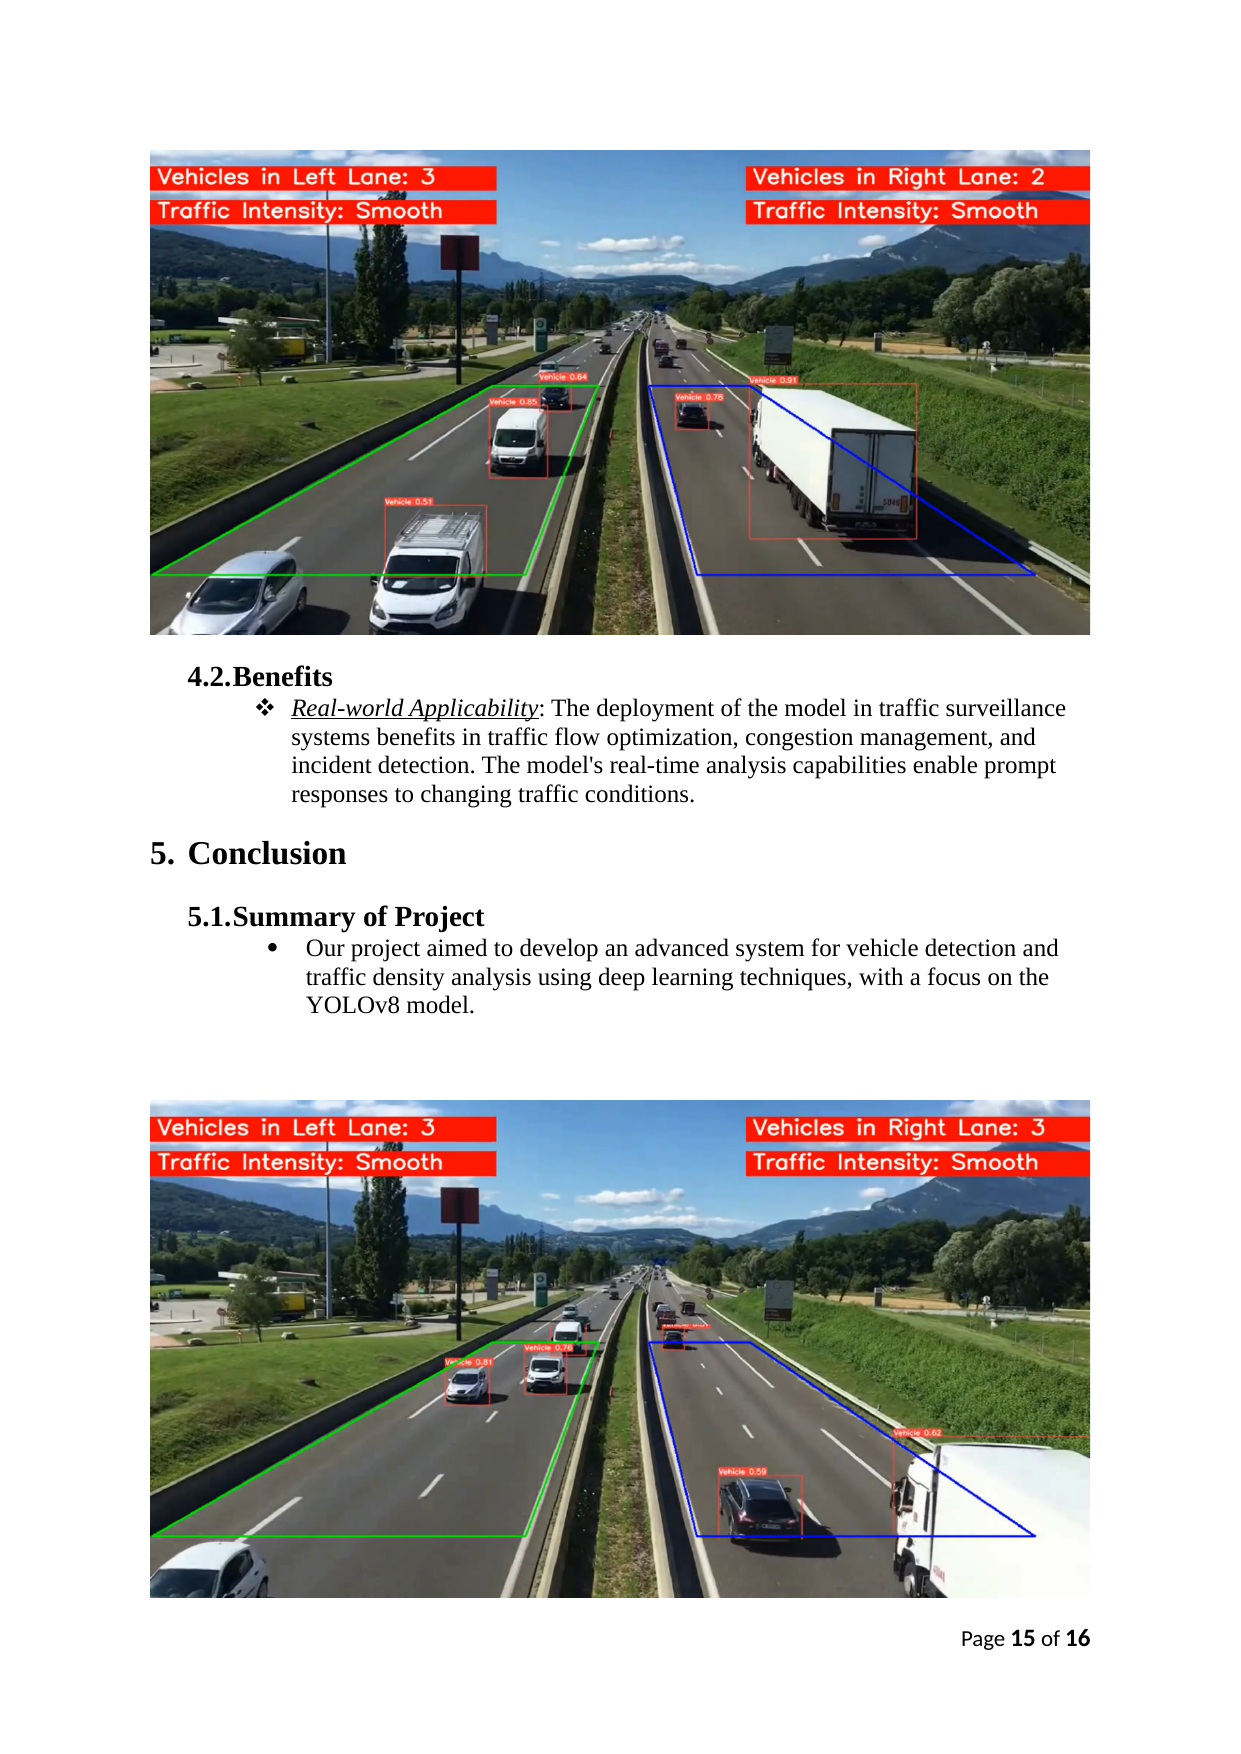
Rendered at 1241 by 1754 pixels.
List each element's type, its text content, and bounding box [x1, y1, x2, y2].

subtitle Benefits [187, 659, 1090, 693]
picture [150, 150, 1091, 635]
subtitle Summary of Project [187, 899, 1090, 933]
list Real-world Applicability: The deployment of the model in traffic surveillance systems benefits in traffic flow optimization, congestion management, and incident detection. The model's real-time analysis capabilities enable prompt responses to changing traffic conditions. [253, 693, 1090, 808]
subtitle Conclusion [150, 833, 1090, 871]
picture [150, 1100, 1091, 1598]
list Our project aimed to develop an advanced system for vehicle detection and traffic density analysis using deep learning techniques, with a focus on the YOLOv8 model. [268, 933, 1090, 1019]
